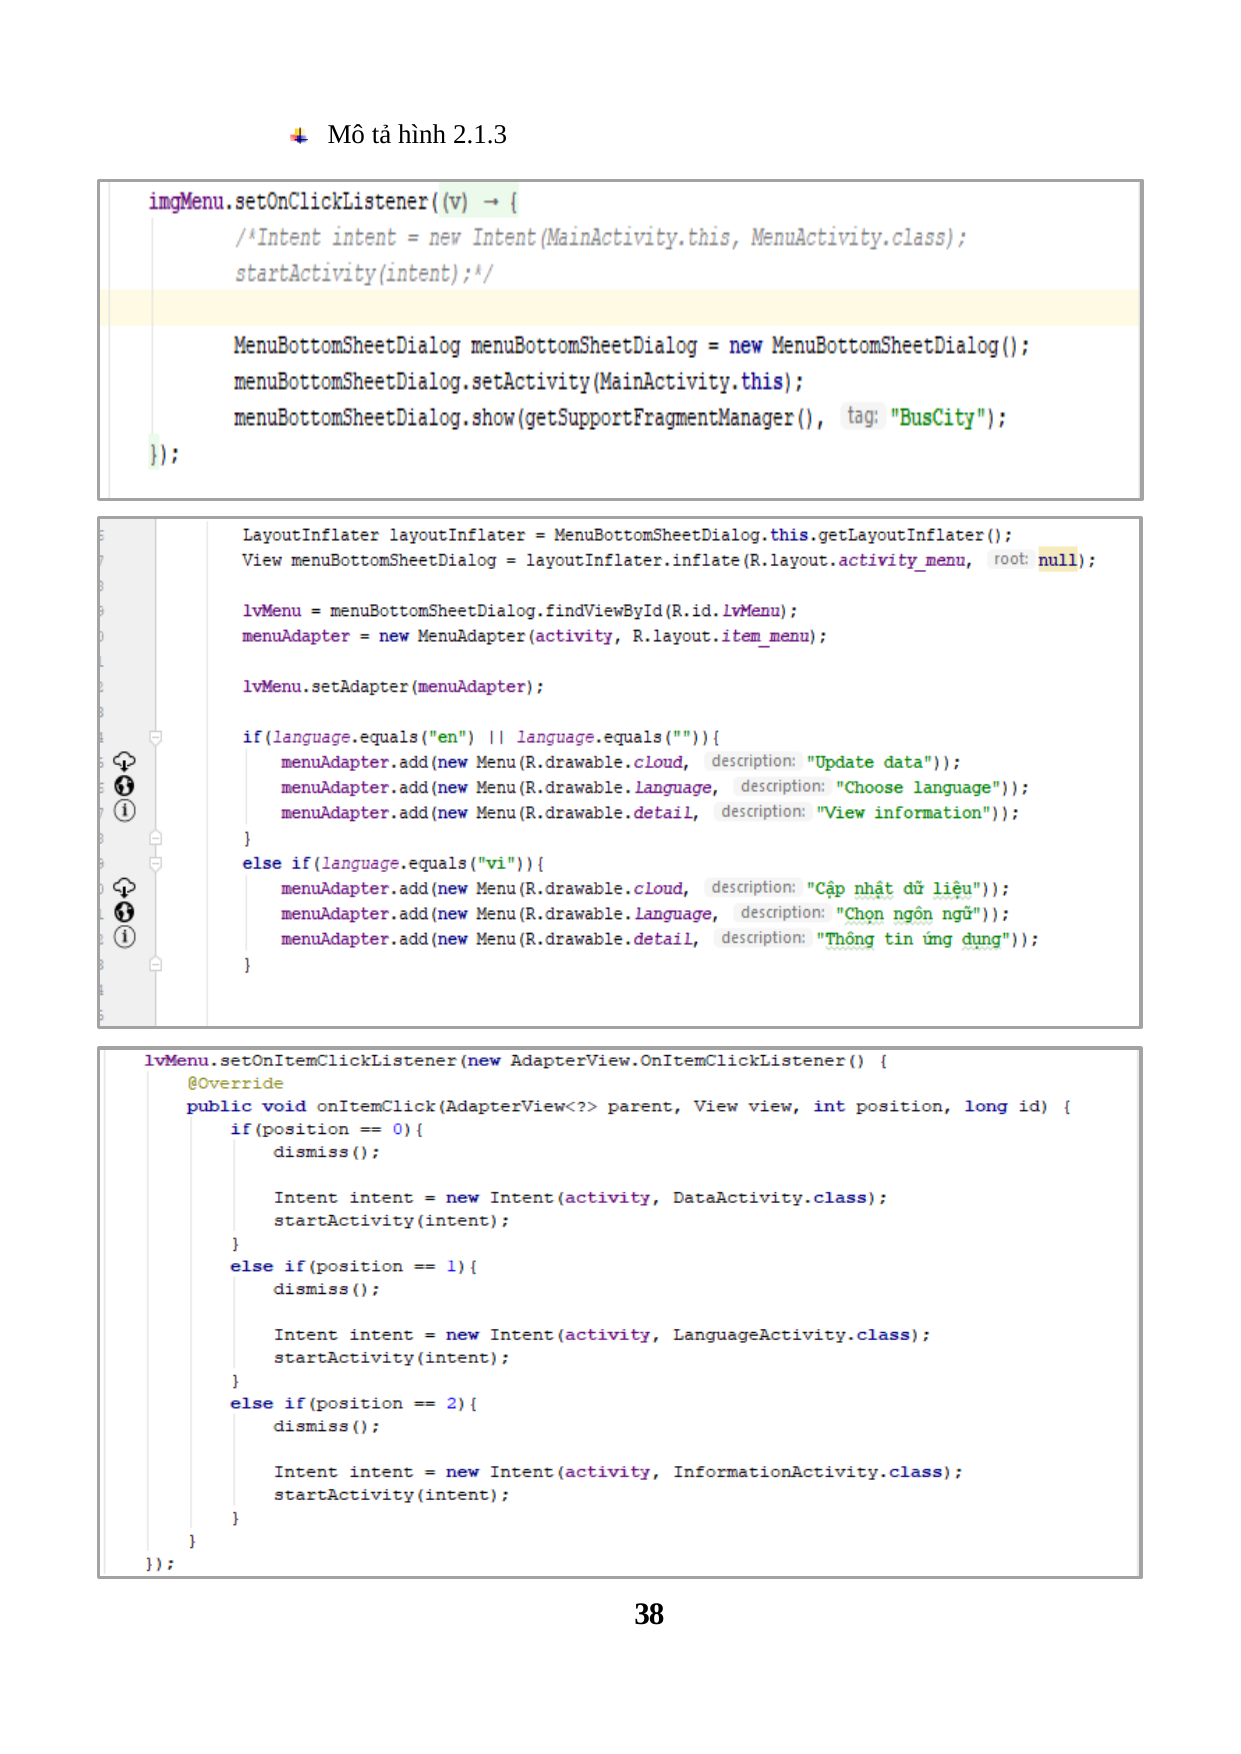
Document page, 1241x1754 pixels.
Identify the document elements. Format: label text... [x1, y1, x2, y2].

picture [290, 126, 308, 144]
list Mô tả hình 2.1.3 [290, 118, 1122, 149]
picture [100, 519, 1139, 1026]
picture [100, 1050, 1139, 1576]
picture [100, 182, 1140, 498]
